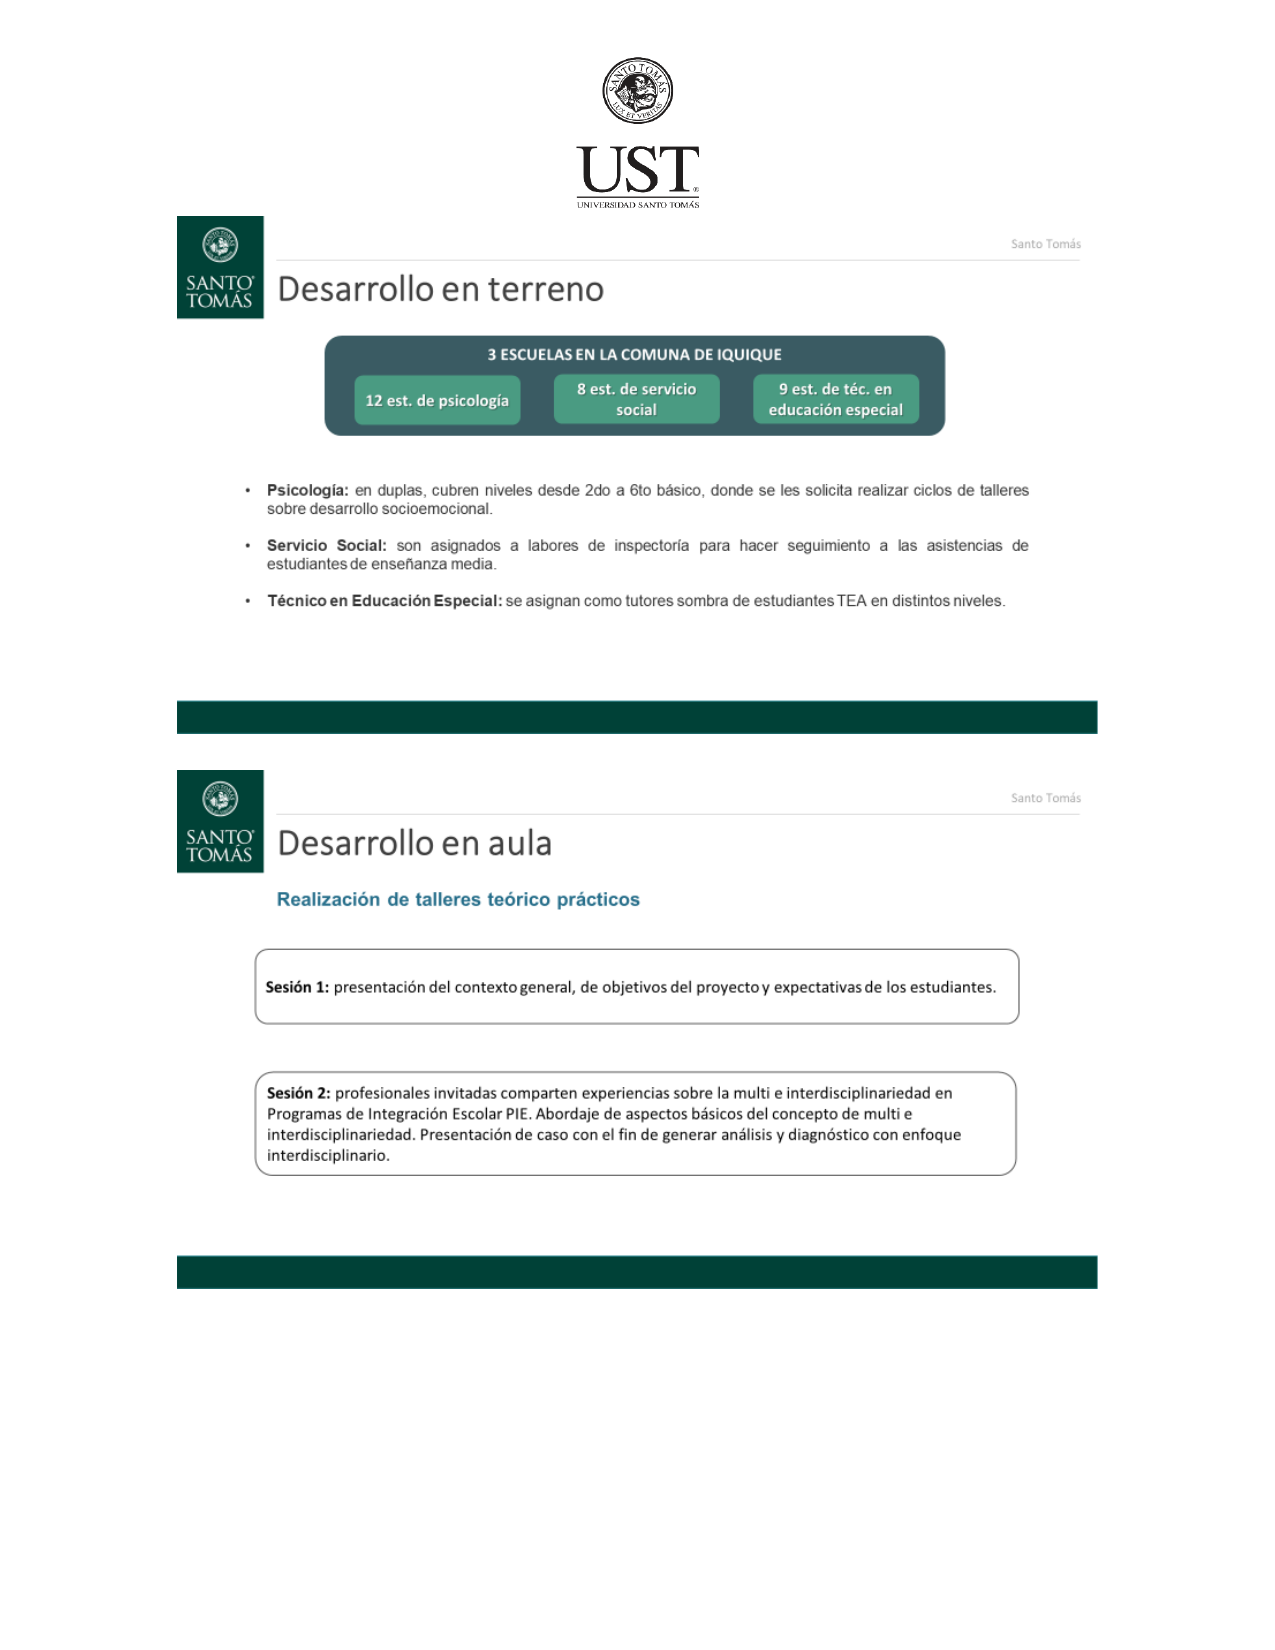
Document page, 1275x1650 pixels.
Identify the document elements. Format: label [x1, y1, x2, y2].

picture [177, 44, 1098, 734]
picture [177, 770, 1098, 1289]
